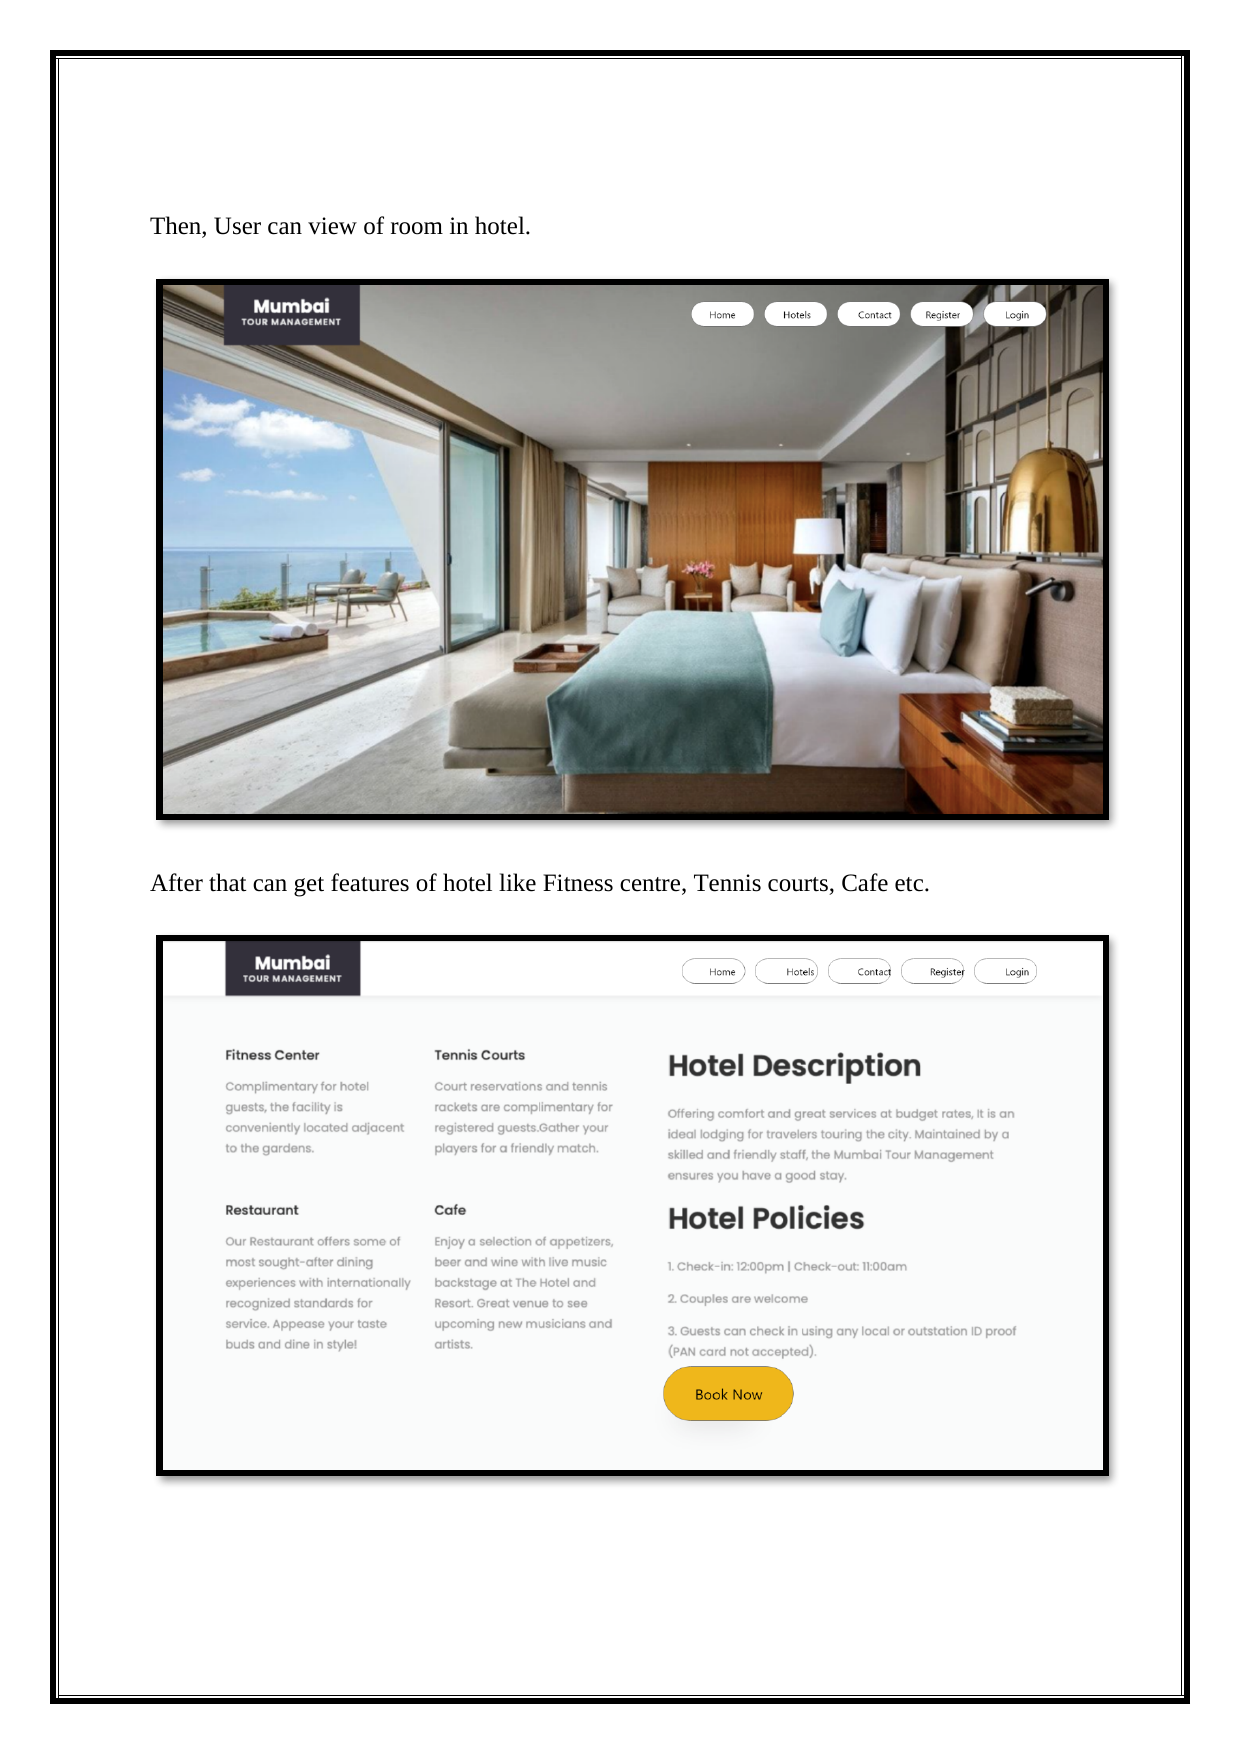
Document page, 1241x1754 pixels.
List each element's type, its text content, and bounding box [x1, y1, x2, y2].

picture [163, 941, 1103, 1470]
text Then, User can view of room in hotel. [150, 211, 1090, 240]
text After that can get features of hotel like Fitness centre, Tennis courts, Cafe etc. [150, 868, 1090, 896]
picture [163, 285, 1103, 814]
